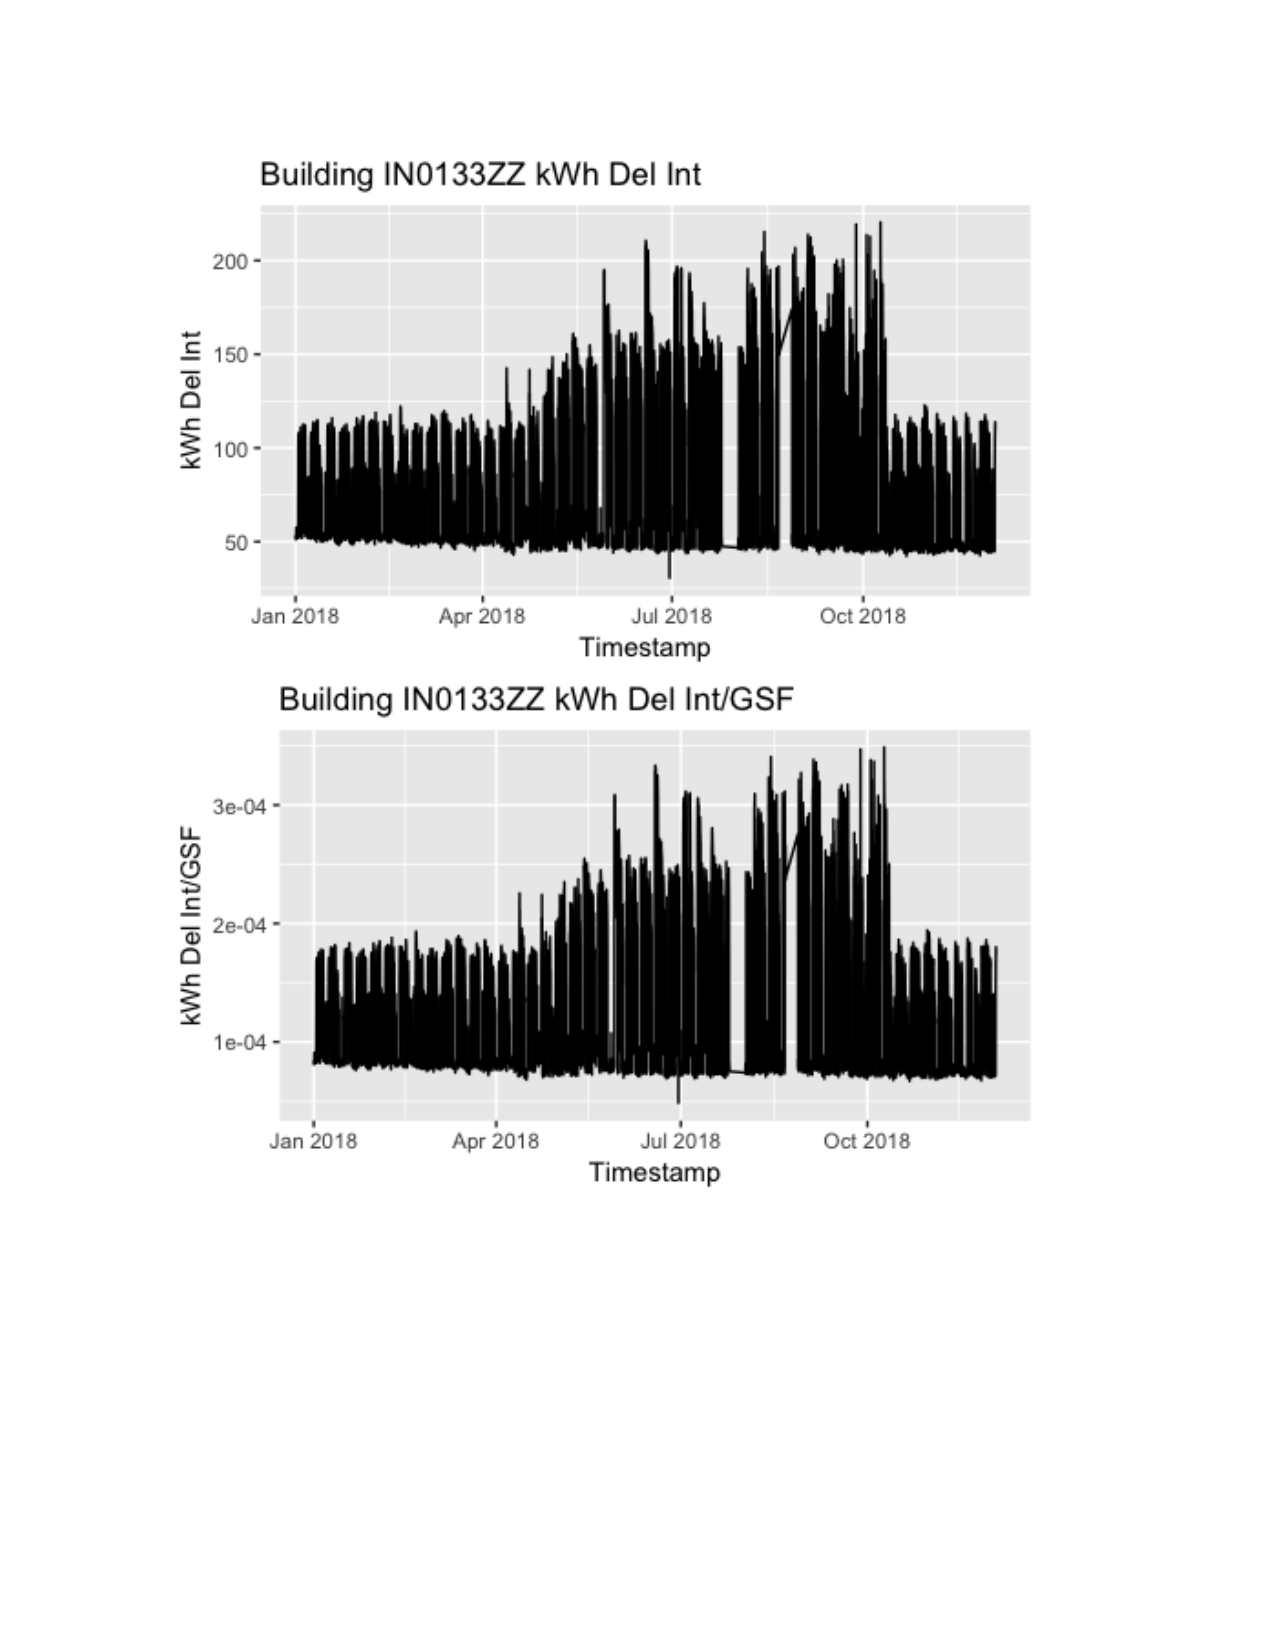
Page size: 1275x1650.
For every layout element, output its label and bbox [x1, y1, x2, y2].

picture [168, 150, 1044, 1200]
